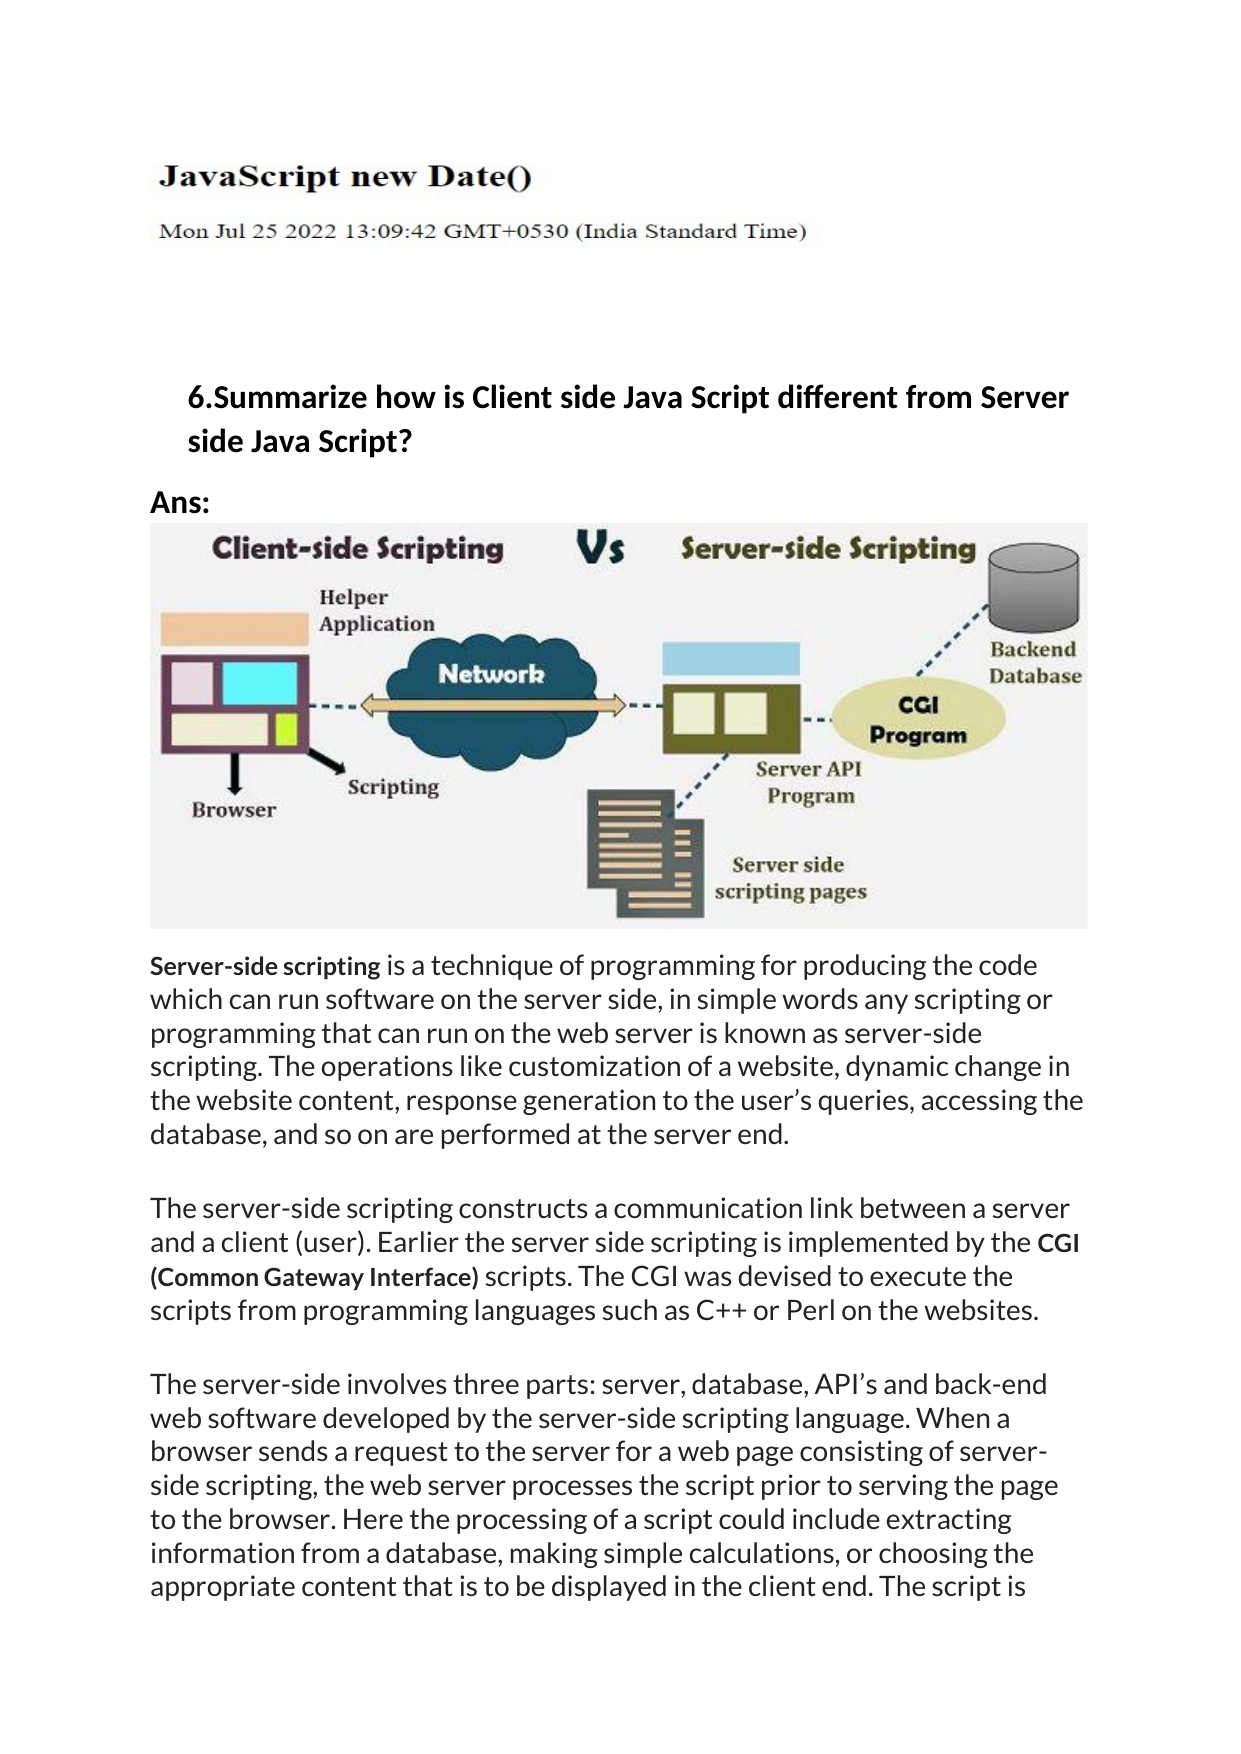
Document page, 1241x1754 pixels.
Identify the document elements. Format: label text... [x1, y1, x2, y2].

text The server-side scripting constructs a communication link between a server and a client (user). Earlier the server side scripting is implemented by the CGI (Common Gateway Interface) scripts. The CGI was devised to execute the scripts from programming languages such as C++ or Perl on the websites. [150, 1191, 1090, 1326]
text 6.Summarize how is Client side Java Script different from Server side Java Script? [187, 376, 1090, 461]
picture [150, 523, 1088, 929]
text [150, 1366, 1090, 1603]
text Server-side scripting is a technique of programming for producing the code which can run software on the server side, in simple words any scripting or programming that can run on the web server is known as server-side scripting. The operations like customization of a website, dynamic change in the website content, response generation to the user’s queries, accessing the database, and so on are performed at the server end. [150, 948, 1090, 1150]
picture [150, 150, 912, 358]
